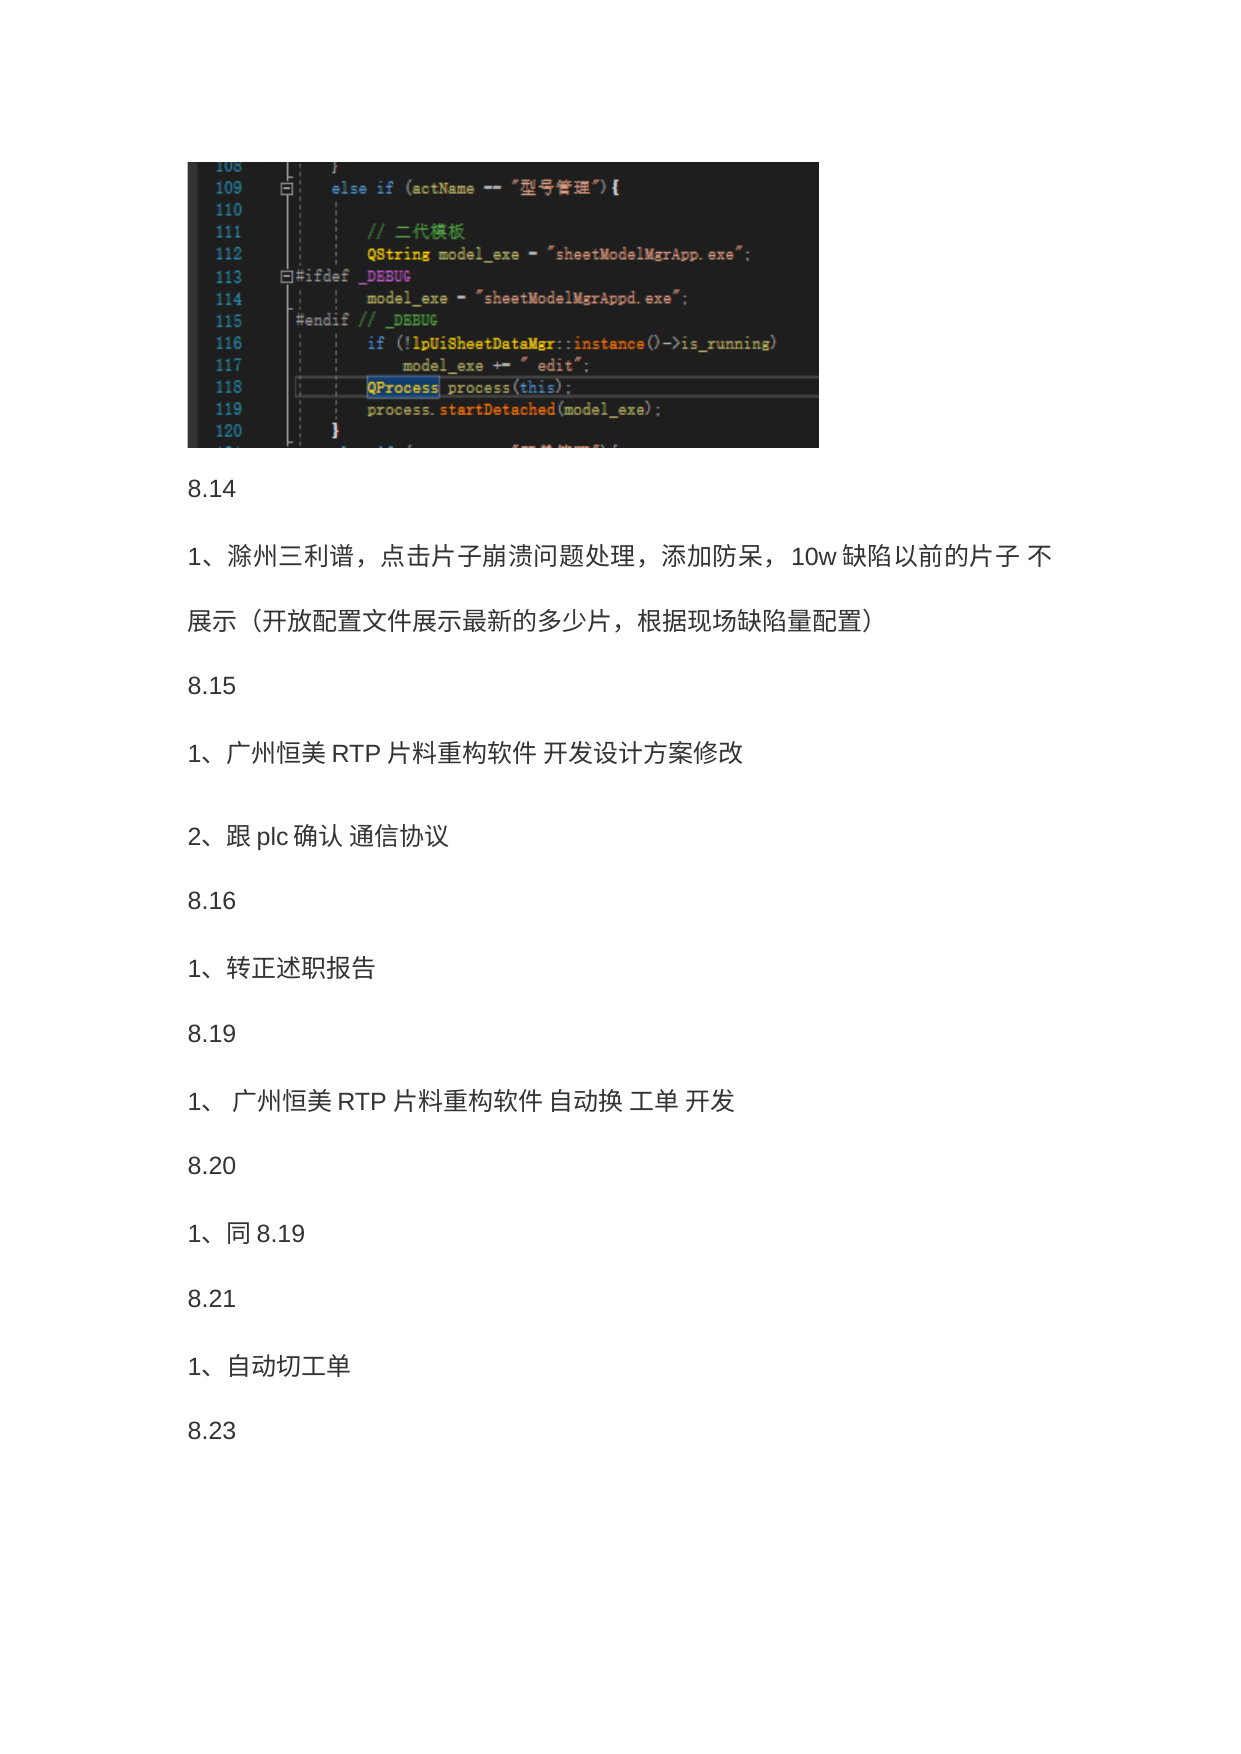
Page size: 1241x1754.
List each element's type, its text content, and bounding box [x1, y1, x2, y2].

text 2、跟plc确认 通信协议 [187, 802, 1053, 867]
text 8.16 [187, 884, 1053, 917]
text 8.20 [187, 1149, 1053, 1182]
text 1、同8.19 [187, 1199, 1053, 1264]
text 8.21 [187, 1282, 1053, 1314]
text 8.15 [187, 669, 1053, 702]
text 8.23 [187, 1414, 1053, 1447]
text 1、滁州三利谱，点击片子崩溃问题处理，添加防呆，10w缺陷以前的片子 不展示（开放配置文件展示最新的多少片，根据现场缺陷量配置） [187, 522, 1053, 652]
text 8.19 [187, 1017, 1053, 1049]
text 1、广州恒美RTP 片料重构软件 开发设计方案修改 [187, 719, 1053, 784]
picture [187, 162, 819, 448]
text 1、自动切工单 [187, 1332, 1053, 1397]
text 8.14 [187, 472, 1053, 504]
text 1、转正述职报告 [187, 934, 1053, 999]
text 1、 广州恒美RTP 片料重构软件 自动换 工单 开发 [187, 1067, 1053, 1132]
